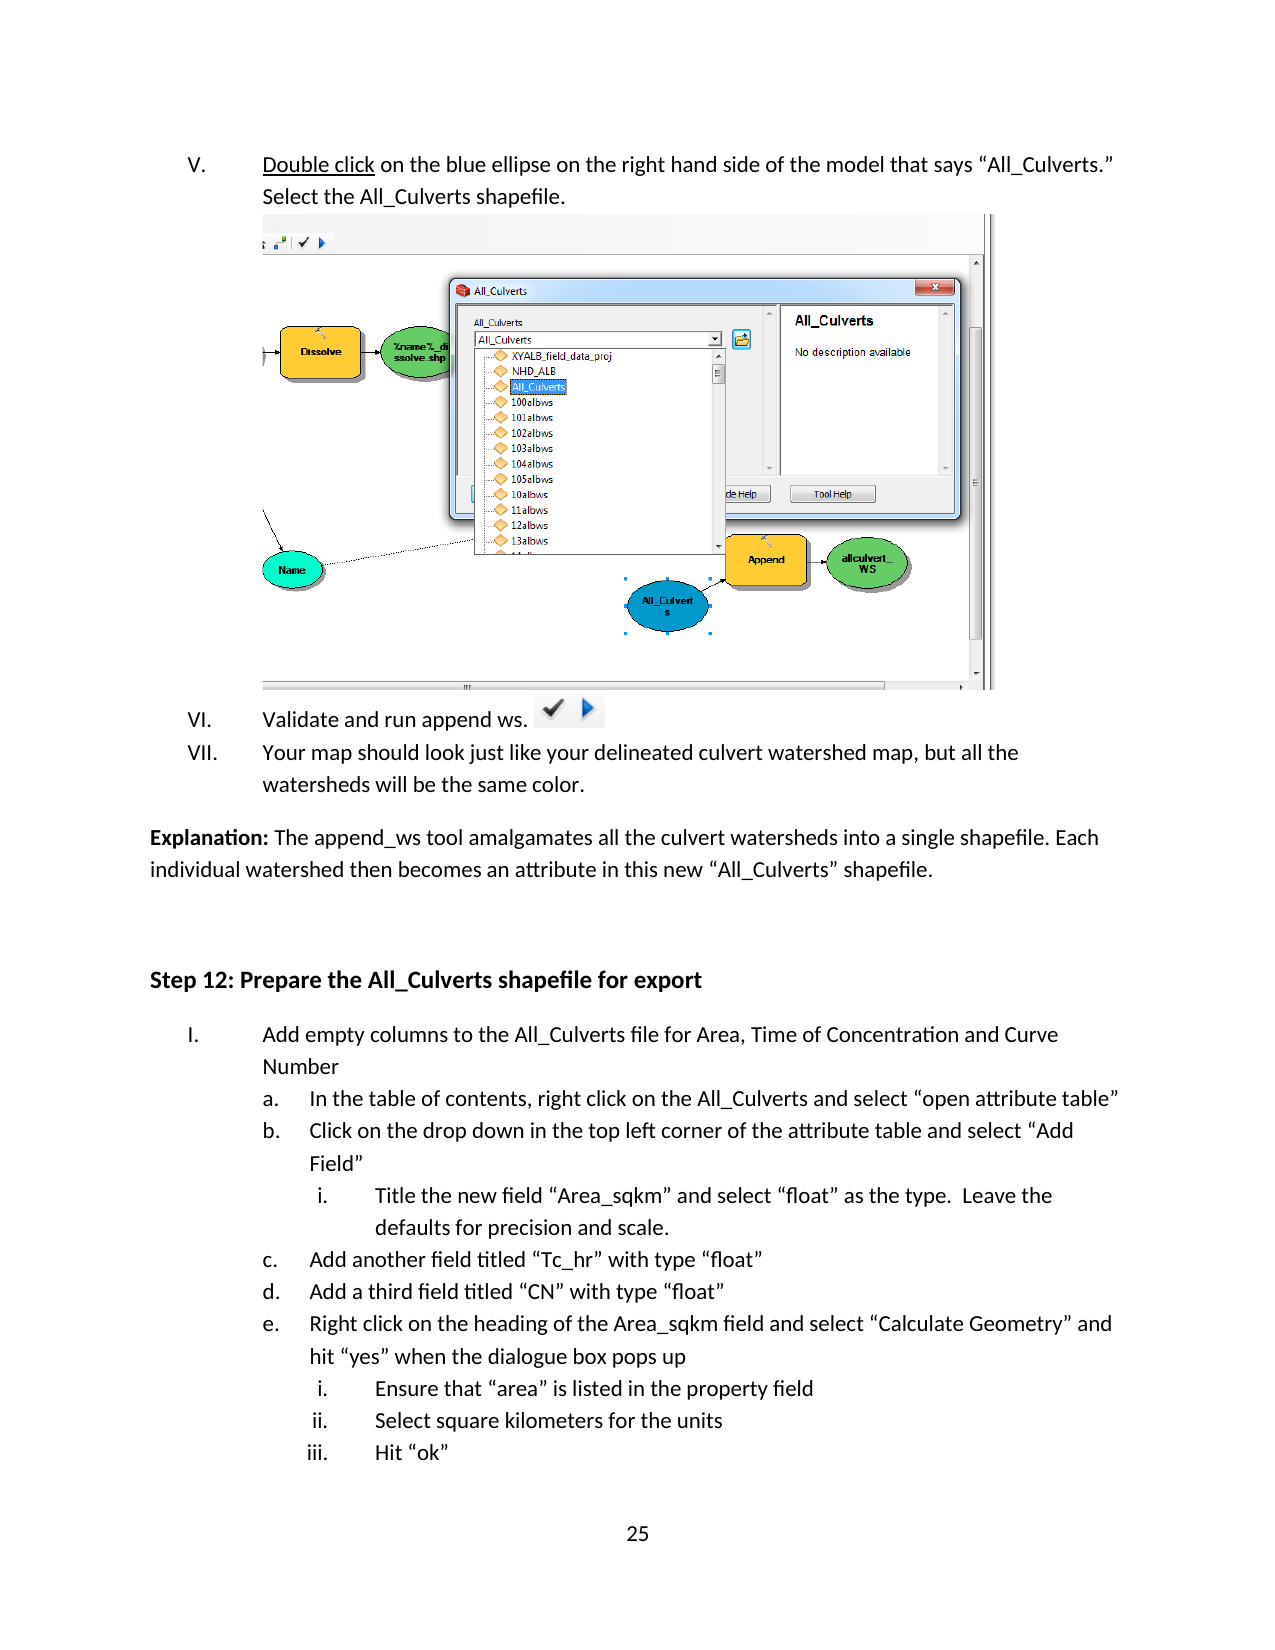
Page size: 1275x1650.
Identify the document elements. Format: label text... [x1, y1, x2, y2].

list Add another field titled “Tc_hr” with type “float” [262, 1245, 1125, 1273]
picture [262, 214, 996, 690]
list Title the new field “Area_sqkm” and select “float” as the type. Leave the defaults for precision and scale. [328, 1181, 1125, 1241]
list Select square kilometers for the units [328, 1406, 1125, 1434]
list Right click on the heading of the Area_sqkm field and select “Calculate Geometry” and hit “yes” when the dialogue box pops up [262, 1309, 1125, 1370]
list Hit “ok” [328, 1438, 1125, 1466]
list Click on the drop down in the top left corner of the attribute table and select “Add Field” [262, 1116, 1125, 1177]
list Add a third field titled “CN” with type “float” [262, 1277, 1125, 1305]
list Add empty columns to the All_Culverts file for Area, Time of Concentration and Curve Number [187, 1020, 1125, 1080]
list In the table of contents, right click on the All_Culverts and select “open attribute table” [262, 1084, 1125, 1112]
picture [533, 693, 605, 728]
list Double click on the blue ellipse on the right hand side of the model that says “All_Culverts.” Select the All_Culverts shapefile. [187, 150, 1125, 210]
text Explanation: The append_ws tool amalgamates all the culvert watersheds into a single shapefile. Each individual watershed then becomes an attribute in this new “All_Culverts” shapefile. [150, 823, 1125, 883]
list Ensure that “area” is listed in the property field [328, 1374, 1125, 1402]
list Your map should look just like your delineated culvert watershed map, but all the watersheds will be the same color. [187, 738, 1125, 798]
list Validate and run append ws. [187, 693, 1125, 734]
text Step 12: Prepare the All_Culverts shapefile for export [150, 964, 1125, 994]
